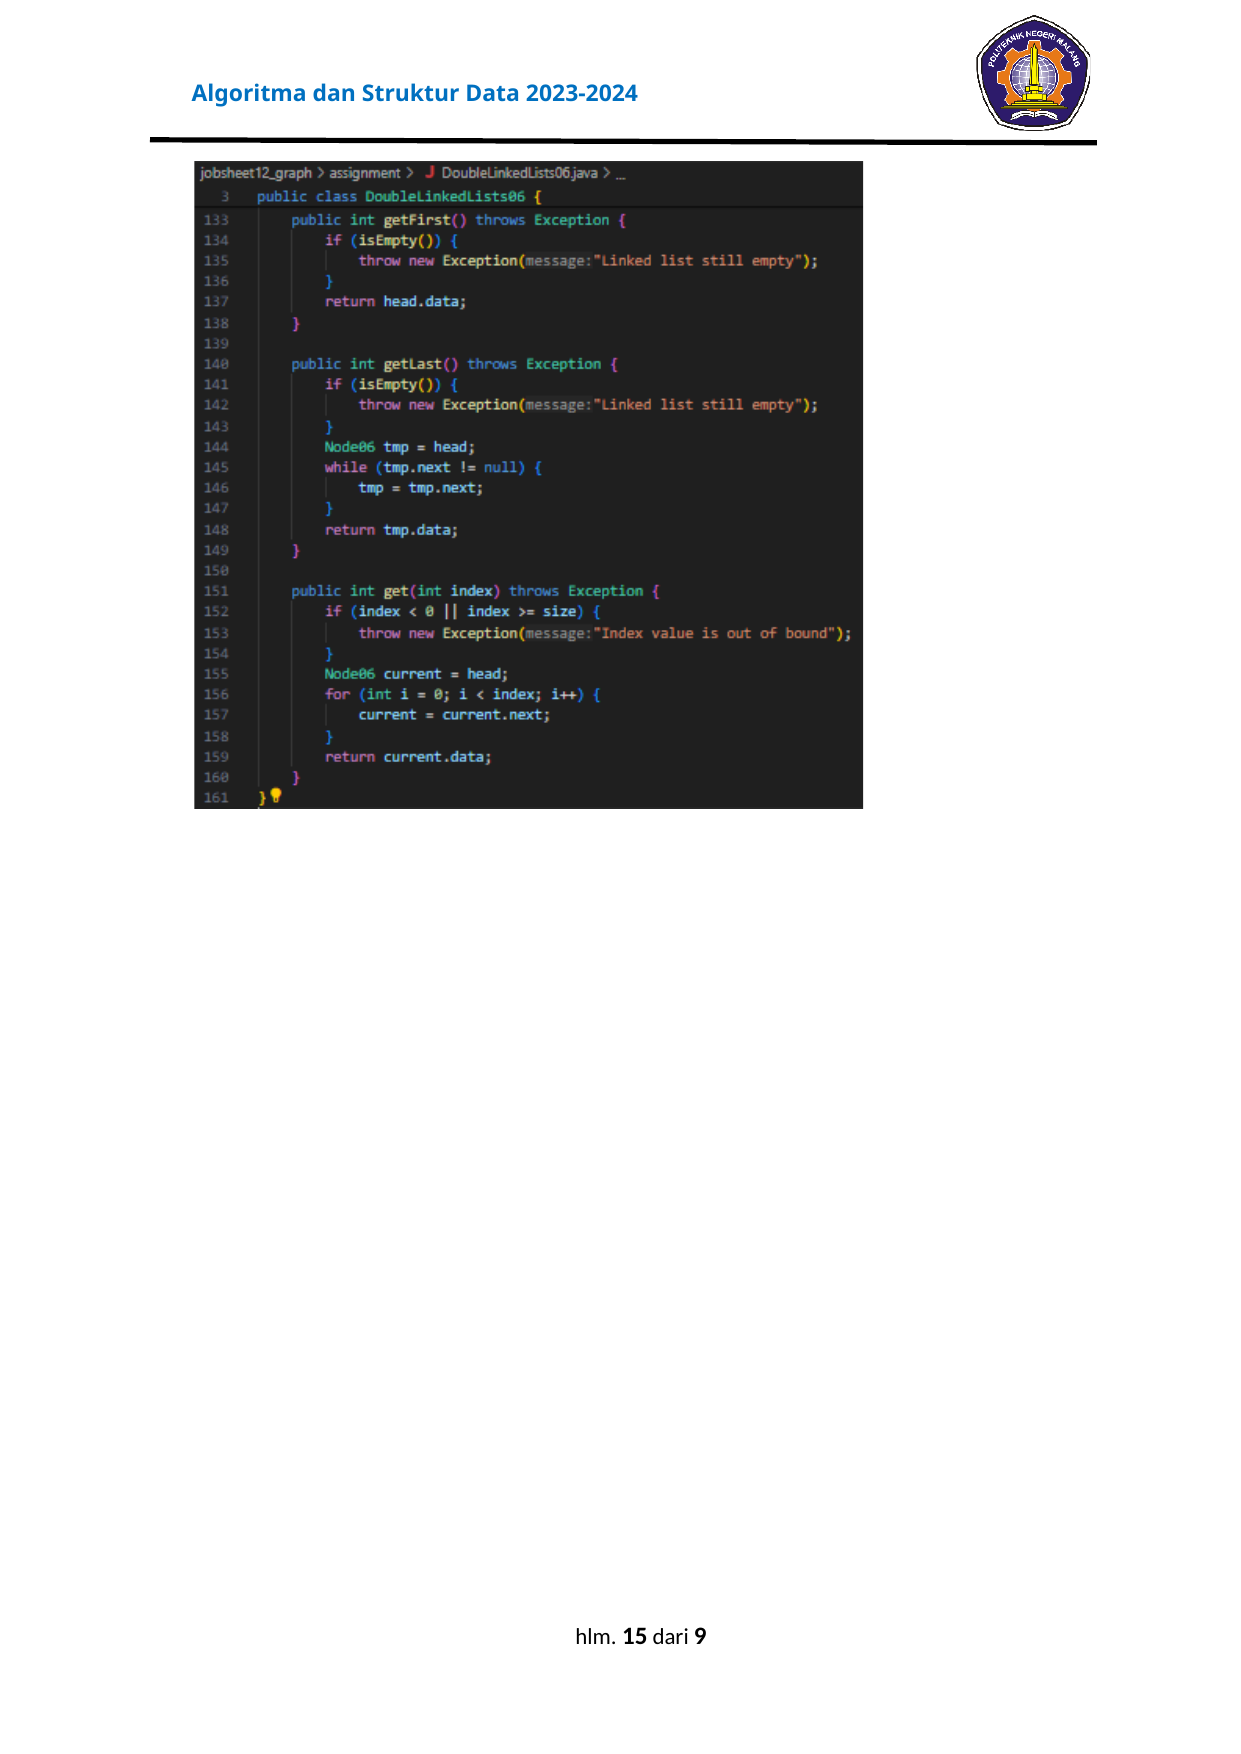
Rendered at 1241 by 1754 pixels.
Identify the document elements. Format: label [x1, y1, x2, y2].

picture [976, 15, 1091, 131]
picture [194, 161, 864, 809]
